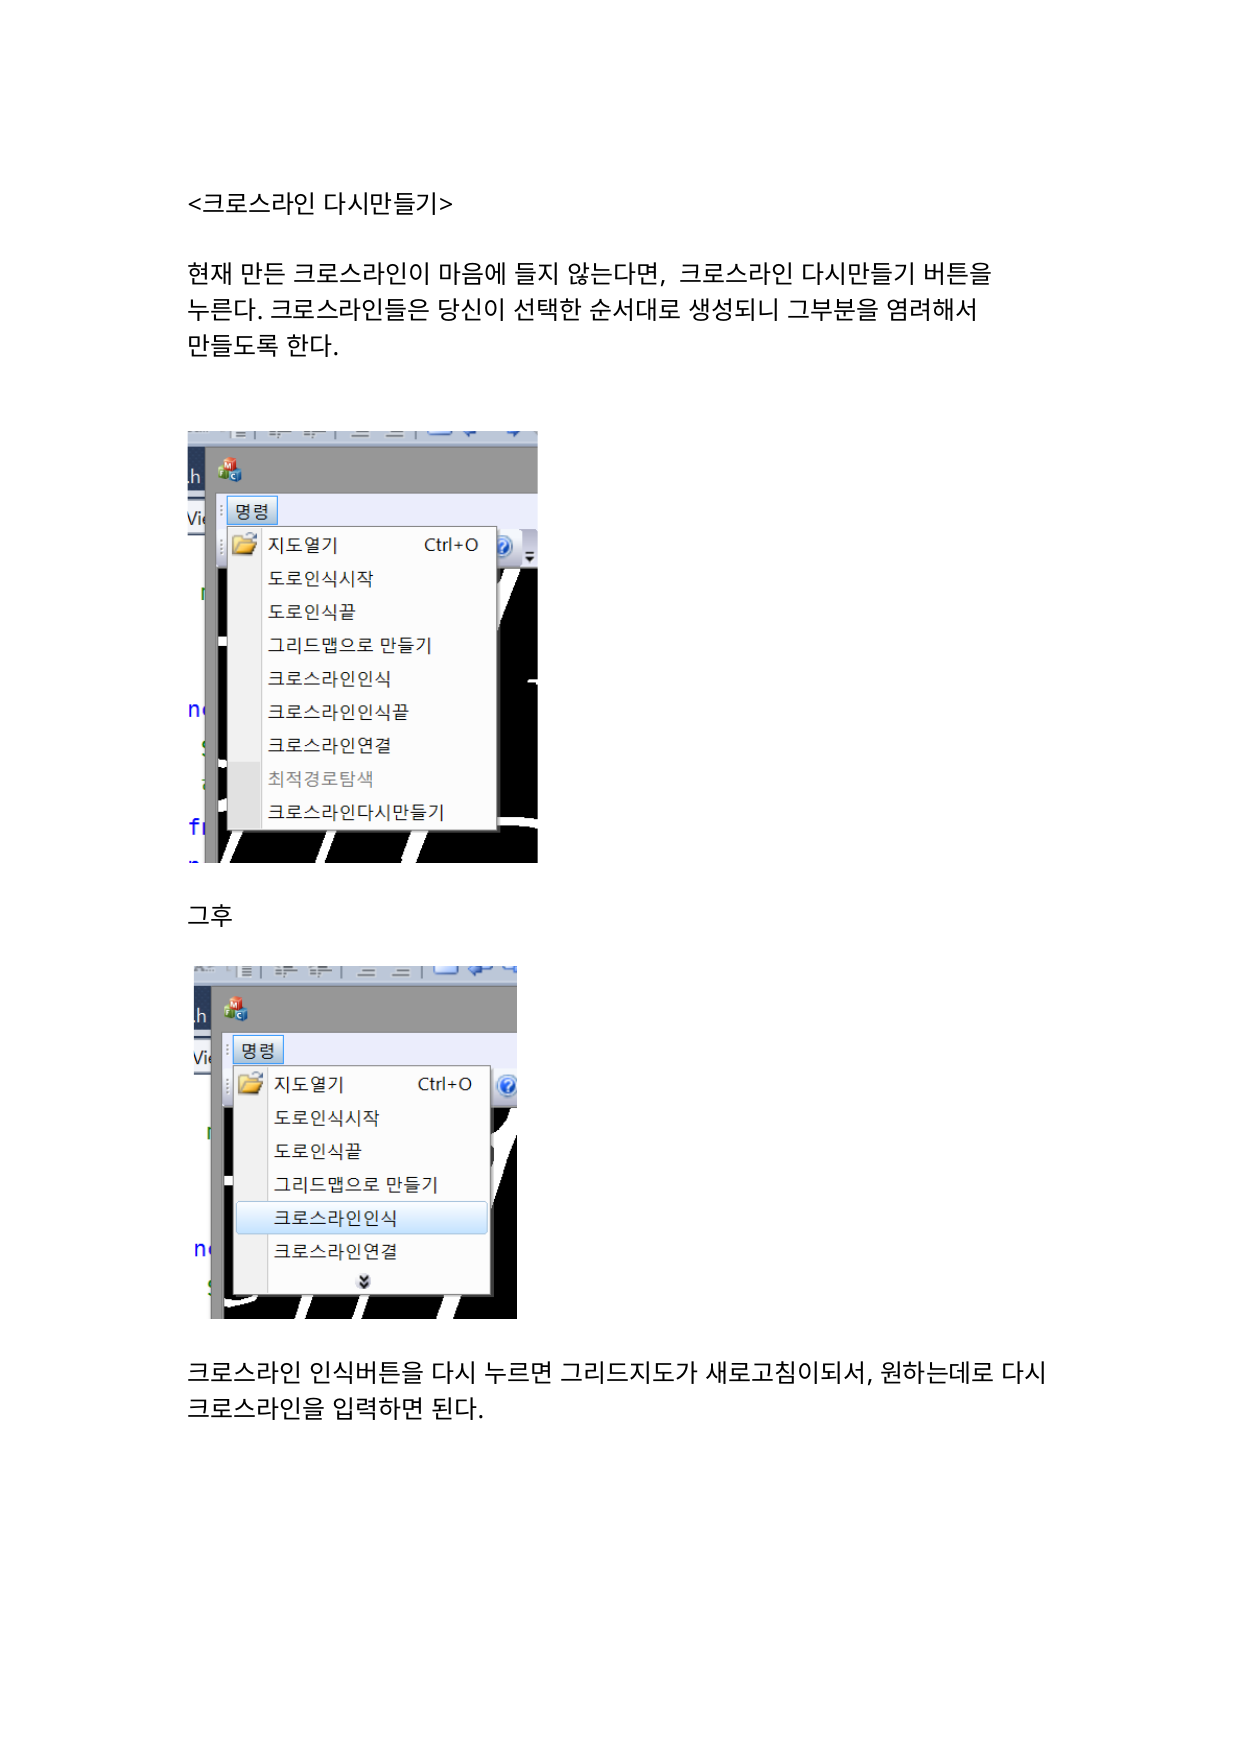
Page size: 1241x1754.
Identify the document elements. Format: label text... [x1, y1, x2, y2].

text <크로스라인 다시만들기> [187, 184, 1053, 220]
text 크로스라인 인식버튼을 다시 누르면 그리드지도가 새로고침이되서, 원하는데로 다시 크로스라인을 입력하면 된다. [187, 1353, 1053, 1426]
text 그후 [187, 897, 1053, 933]
picture [193, 966, 517, 1319]
text 현재 만든 크로스라인이 마음에 들지 않는다면, 크로스라인 다시만들기 버튼을 누른다. 크로스라인들은 당신이 선택한 순서대로 생성되니 그부분을 염려해서 만들도록 한다. [187, 254, 1053, 363]
picture [187, 431, 538, 863]
